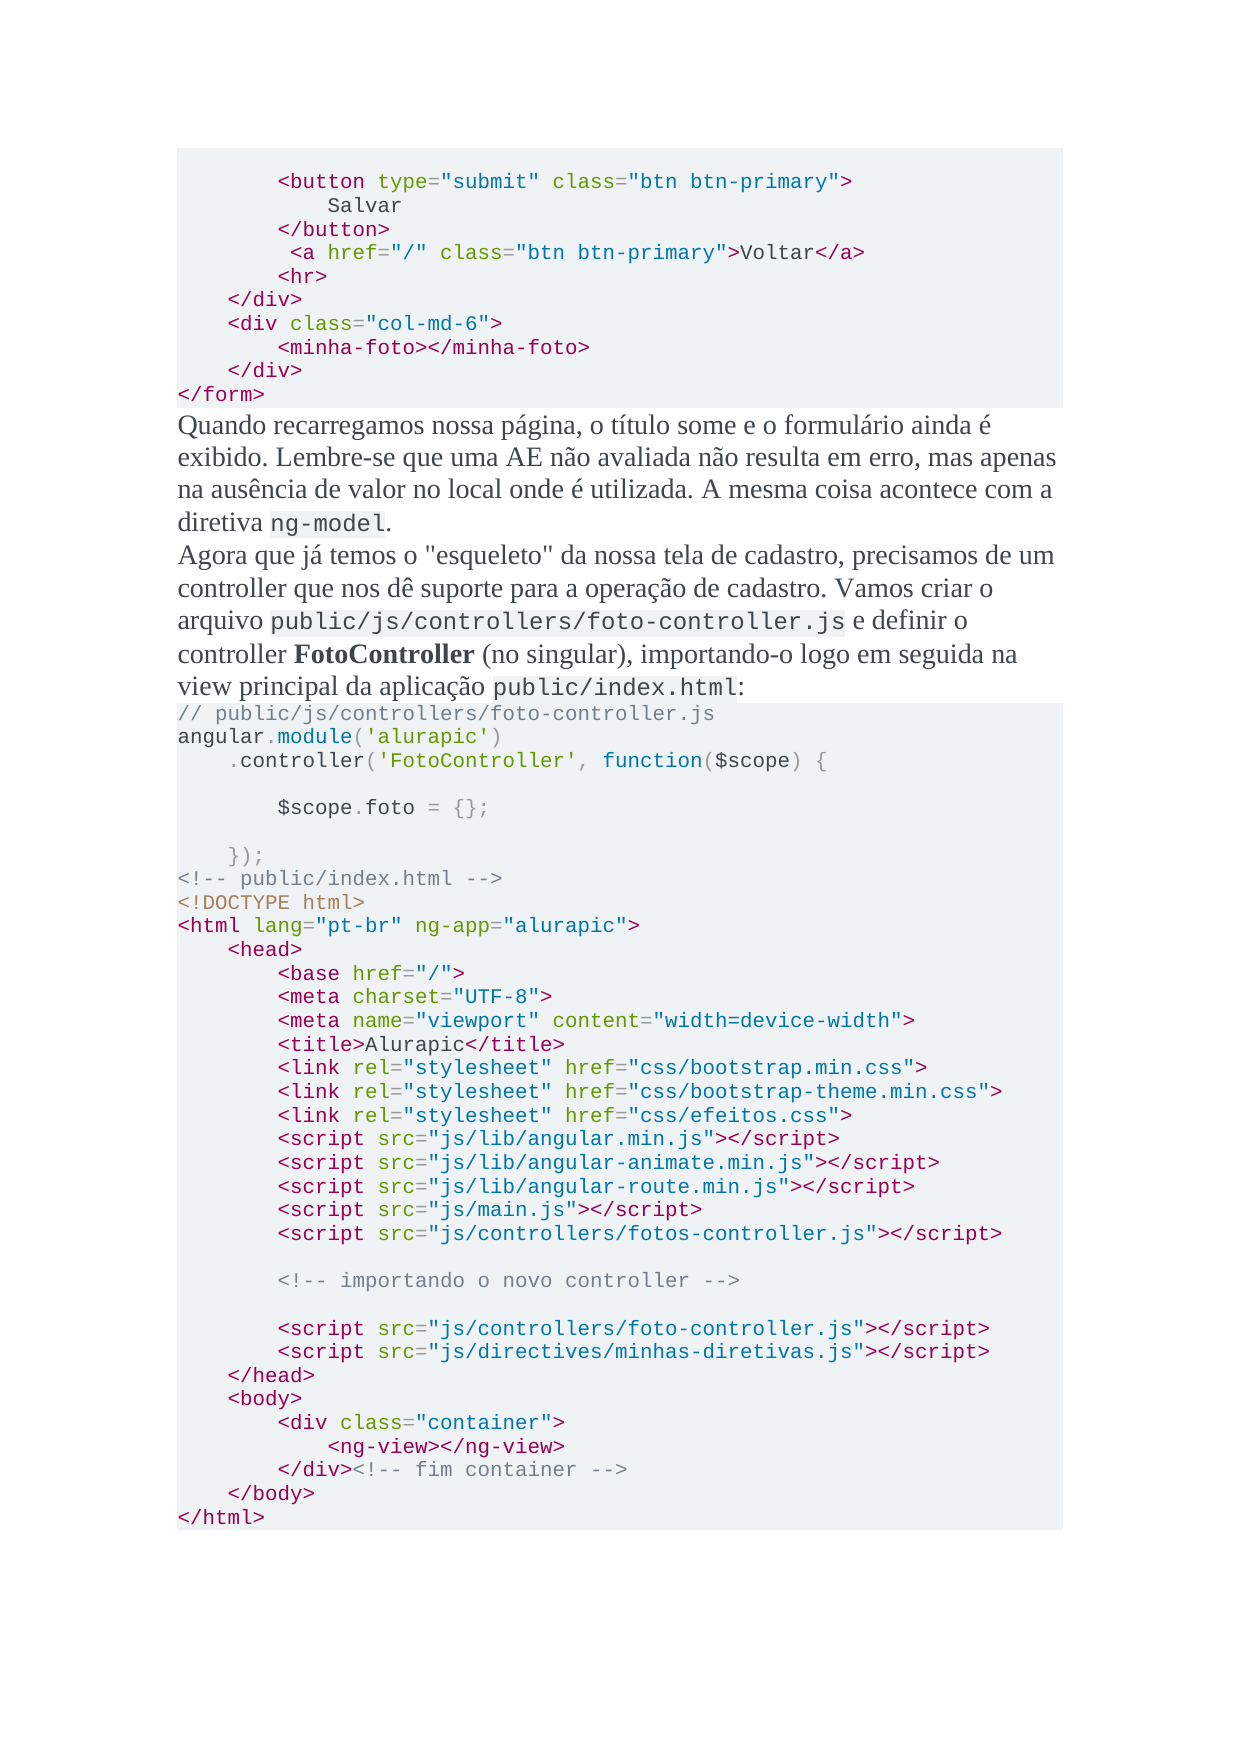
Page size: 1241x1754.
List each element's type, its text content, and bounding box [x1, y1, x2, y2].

text </div><!-- fim container --> [177, 1459, 1063, 1483]
text <script src="js/controllers/foto-controller.js"></script> [177, 1317, 1063, 1341]
text }); [177, 844, 1063, 868]
text // public/js/controllers/foto-controller.js [177, 703, 1063, 726]
text Quando recarregamos nossa página, o título some e o formulário ainda é exibido. Lembre-se que uma AE não avaliada não resulta em erro, mas apenas na ausência de valor no local onde é utilizada. A mesma coisa acontece com a diretiva ng-model. [177, 408, 1063, 538]
text angular.module('alurapic') [177, 726, 1063, 750]
text <base href="/"> [177, 963, 1063, 986]
text <ng-view></ng-view> [177, 1436, 1063, 1459]
text <script src="js/lib/angular.min.js"></script> [177, 1128, 1063, 1152]
text <!DOCTYPE html> [177, 892, 1063, 916]
text <meta charset="UTF-8"> [177, 986, 1063, 1010]
text <meta name="viewport" content="width=device-width"> [177, 1010, 1063, 1034]
text <link rel="stylesheet" href="css/bootstrap.min.css"> [177, 1057, 1063, 1081]
text .controller('FotoController', function($scope) { [177, 750, 1063, 774]
text <script src="js/main.js"></script> [177, 1199, 1063, 1223]
text <hr> [177, 266, 1063, 289]
text <div class="col-md-6"> [177, 313, 1063, 337]
text <button type="submit" class="btn btn-primary"> [177, 171, 1063, 195]
text </div> [177, 360, 1063, 384]
text <!-- importando o novo controller --> [177, 1270, 1063, 1294]
text $scope.foto = {}; [177, 797, 1063, 821]
text </div> [177, 289, 1063, 313]
text </html> [177, 1507, 1063, 1530]
text <link rel="stylesheet" href="css/efeitos.css"> [177, 1105, 1063, 1128]
text <a href="/" class="btn btn-primary">Voltar</a> [177, 242, 1063, 266]
text <head> [177, 939, 1063, 963]
text </head> [177, 1365, 1063, 1388]
text Agora que já temos o "esqueleto" da nossa tela de cadastro, precisamos de um controller que nos dê suporte para a operação de cadastro. Vamos criar o arquivo public/js/controllers/foto-controller.js e definir o controller FotoController (no singular), importando-o logo em seguida na view principal da aplicação public/index.html: [177, 538, 1063, 703]
text <div class="container"> [177, 1412, 1063, 1436]
text <script src="js/lib/angular-animate.min.js"></script> [177, 1152, 1063, 1176]
text </button> [177, 218, 1063, 242]
text <body> [177, 1388, 1063, 1412]
text <script src="js/directives/minhas-diretivas.js"></script> [177, 1341, 1063, 1365]
text <link rel="stylesheet" href="css/bootstrap-theme.min.css"> [177, 1081, 1063, 1105]
text <script src="js/lib/angular-route.min.js"></script> [177, 1176, 1063, 1199]
text </form> [177, 384, 1063, 408]
text <title>Alurapic</title> [177, 1034, 1063, 1057]
text <script src="js/controllers/fotos-controller.js"></script> [177, 1223, 1063, 1247]
text </body> [177, 1483, 1063, 1507]
text <minha-foto></minha-foto> [177, 337, 1063, 360]
text Salvar [177, 195, 1063, 218]
text <!-- public/index.html --> [177, 868, 1063, 892]
text <html lang="pt-br" ng-app="alurapic"> [177, 916, 1063, 939]
